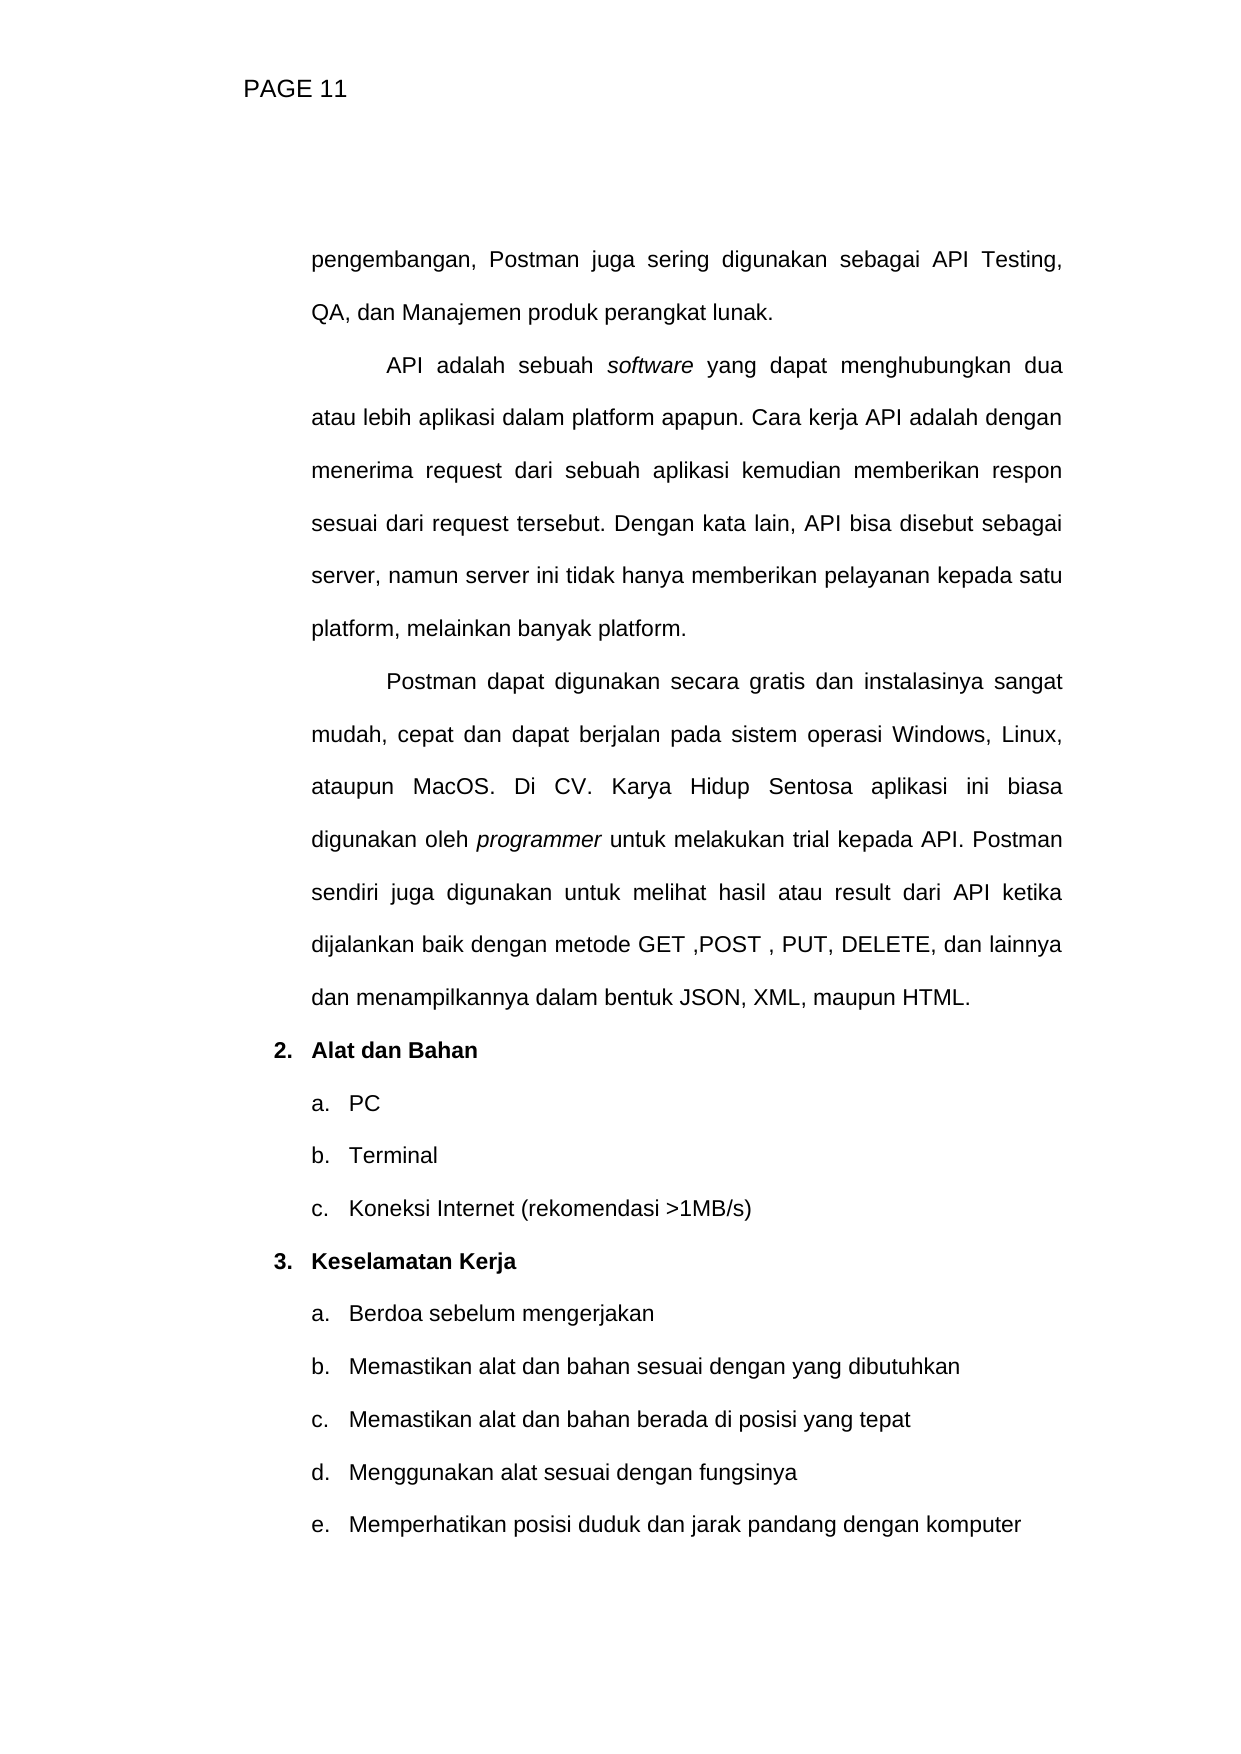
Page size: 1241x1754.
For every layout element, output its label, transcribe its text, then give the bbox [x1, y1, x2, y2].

text Postman dapat digunakan secara gratis dan instalasinya sangat mudah, cepat dan dapat berjalan pada sistem operasi Windows, Linux, ataupun MacOS. Di CV. Karya Hidup Sentosa aplikasi ini biasa digunakan oleh programmer untuk melakukan trial kepada API. Postman sendiri juga digunakan untuk melihat hasil atau result dari API ketika dijalankan baik dengan metode GET ,POST , PUT, DELETE, dan lainnya dan menampilkannya dalam bentuk JSON, XML, maupun HTML. [311, 668, 1063, 1011]
list Memastikan alat dan bahan berada di posisi yang tepat [311, 1406, 1063, 1432]
title Keselamatan Kerja [274, 1248, 1063, 1274]
list Berdoa sebelum mengerjakan [311, 1300, 1063, 1327]
list Terminal [311, 1142, 1063, 1169]
list PC [311, 1089, 1063, 1116]
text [311, 246, 1063, 325]
list Memperhatikan posisi duduk dan jarak pandang dengan komputer [311, 1511, 1063, 1538]
title Alat dan Bahan [274, 1037, 1063, 1063]
text API adalah sebuah software yang dapat menghubungkan dua atau lebih aplikasi dalam platform apapun. Cara kerja API adalah dengan menerima request dari sebuah aplikasi kemudian memberikan respon sesuai dari request tersebut. Dengan kata lain, API bisa disebut sebagai server, namun server ini tidak hanya memberikan pelayanan kepada satu platform, melainkan banyak platform. [311, 352, 1063, 642]
list Menggunakan alat sesuai dengan fungsinya [311, 1458, 1063, 1485]
list Koneksi Internet (rekomendasi >1MB/s) [311, 1195, 1063, 1221]
list Memastikan alat dan bahan sesuai dengan yang dibutuhkan [311, 1353, 1063, 1379]
